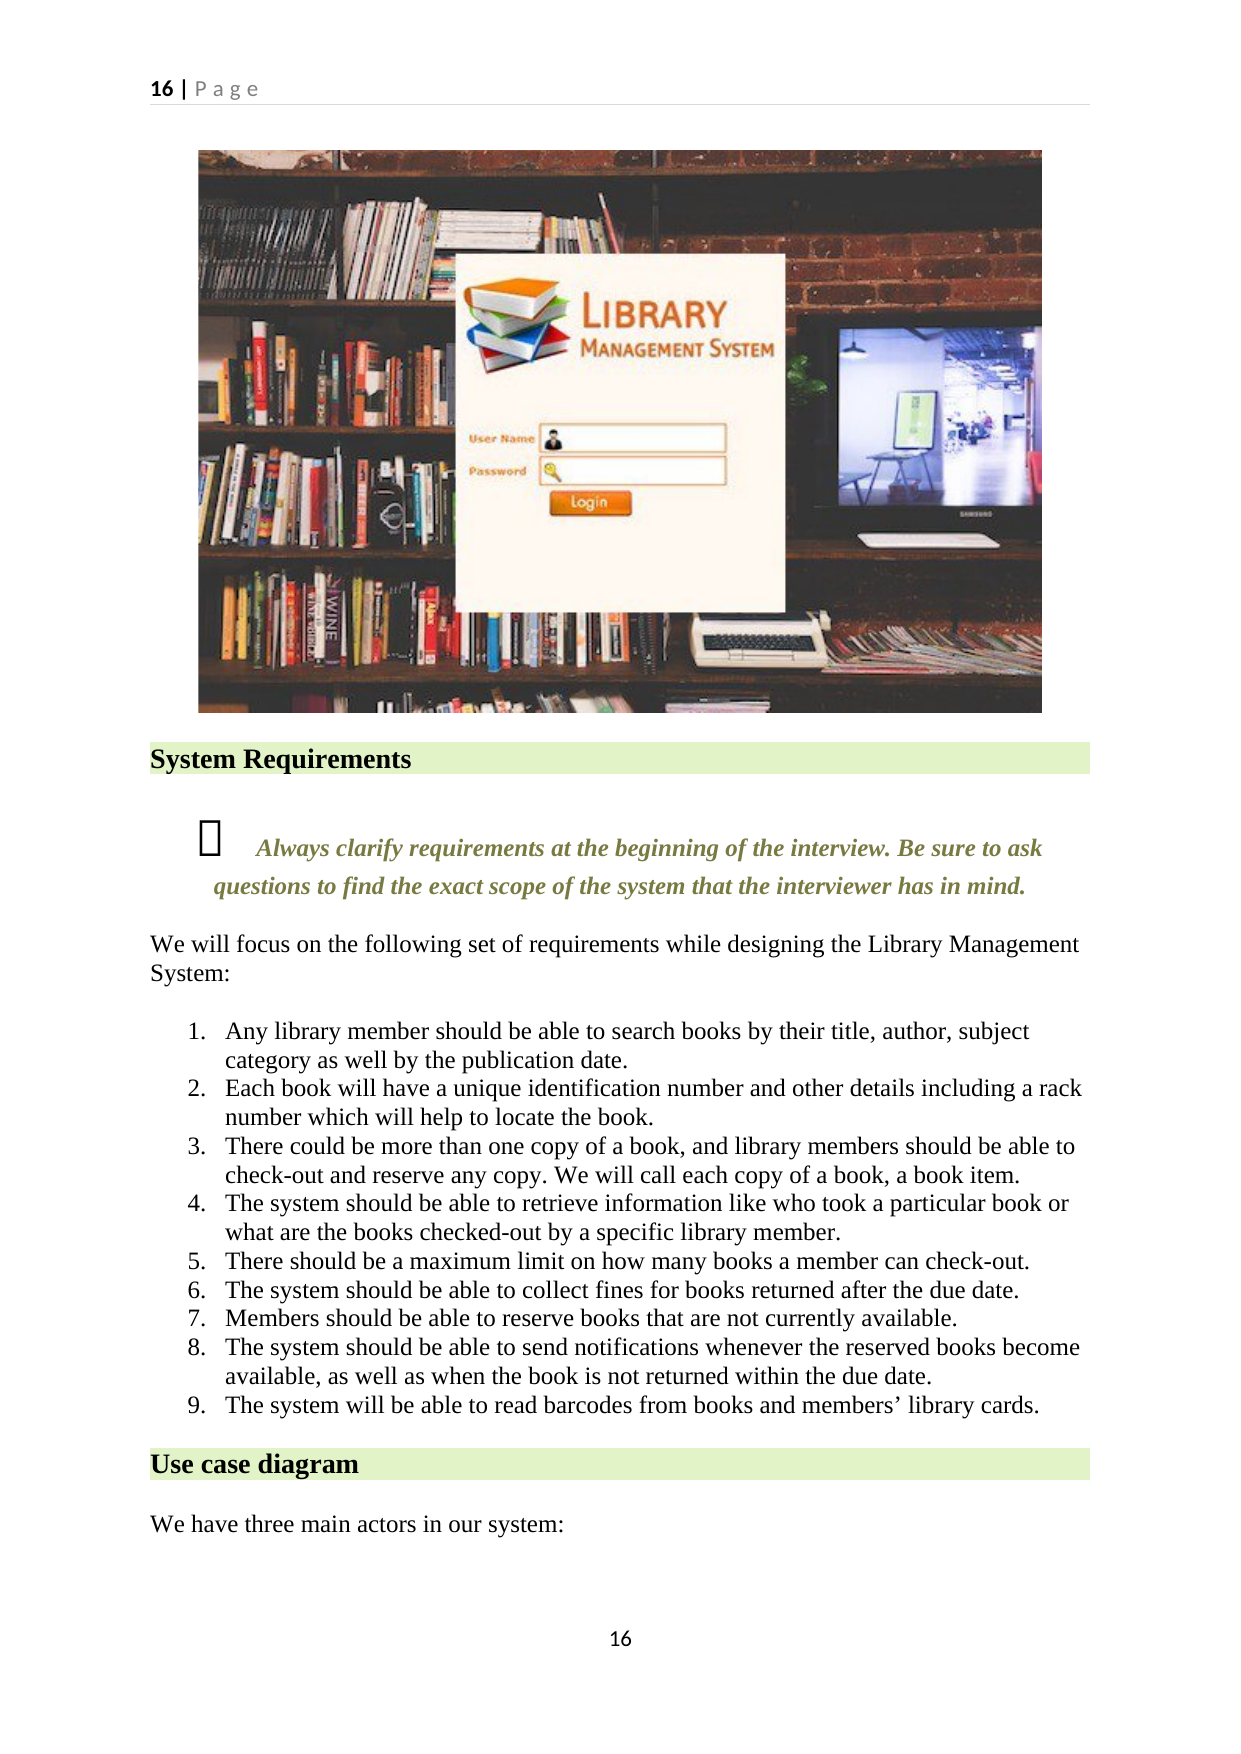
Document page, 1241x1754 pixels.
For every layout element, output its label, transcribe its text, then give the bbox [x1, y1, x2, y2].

text 💡 Always clarify requirements at the beginning of the interview. Be sure to ask questions to find the exact scope of the system that the interviewer has in mind. [150, 803, 1090, 900]
list The system should be able to send notifications whenever the reserved books become available, as well as when the book is not returned within the due date. [187, 1332, 1090, 1390]
list There could be more than one copy of a book, and library members should be able to check-out and reserve any copy. We will call each copy of a book, a book item. [187, 1131, 1090, 1188]
text System Requirements [150, 742, 1090, 774]
list The system should be able to collect fines for books returned after the due date. [187, 1275, 1090, 1303]
list Any library member should be able to search books by their title, author, subject category as well by the publication date. [187, 1016, 1090, 1073]
list There should be a maximum limit on how many books a member can check-out. [187, 1246, 1090, 1275]
list The system will be able to read barcodes from books and members’ library cards. [187, 1390, 1090, 1418]
list Each book will have a unique identification number and other details including a rack number which will help to locate the book. [187, 1073, 1090, 1131]
text We will focus on the following set of requirements while designing the Library Management System: [150, 929, 1090, 987]
list Members should be able to reserve books that are not currently available. [187, 1303, 1090, 1332]
list The system should be able to retrieve information like who took a particular book or what are the books checked-out by a specific library member. [187, 1188, 1090, 1246]
picture [198, 150, 1042, 713]
text Use case diagram [150, 1448, 1090, 1480]
text We have three main actors in our system: [150, 1509, 1090, 1538]
